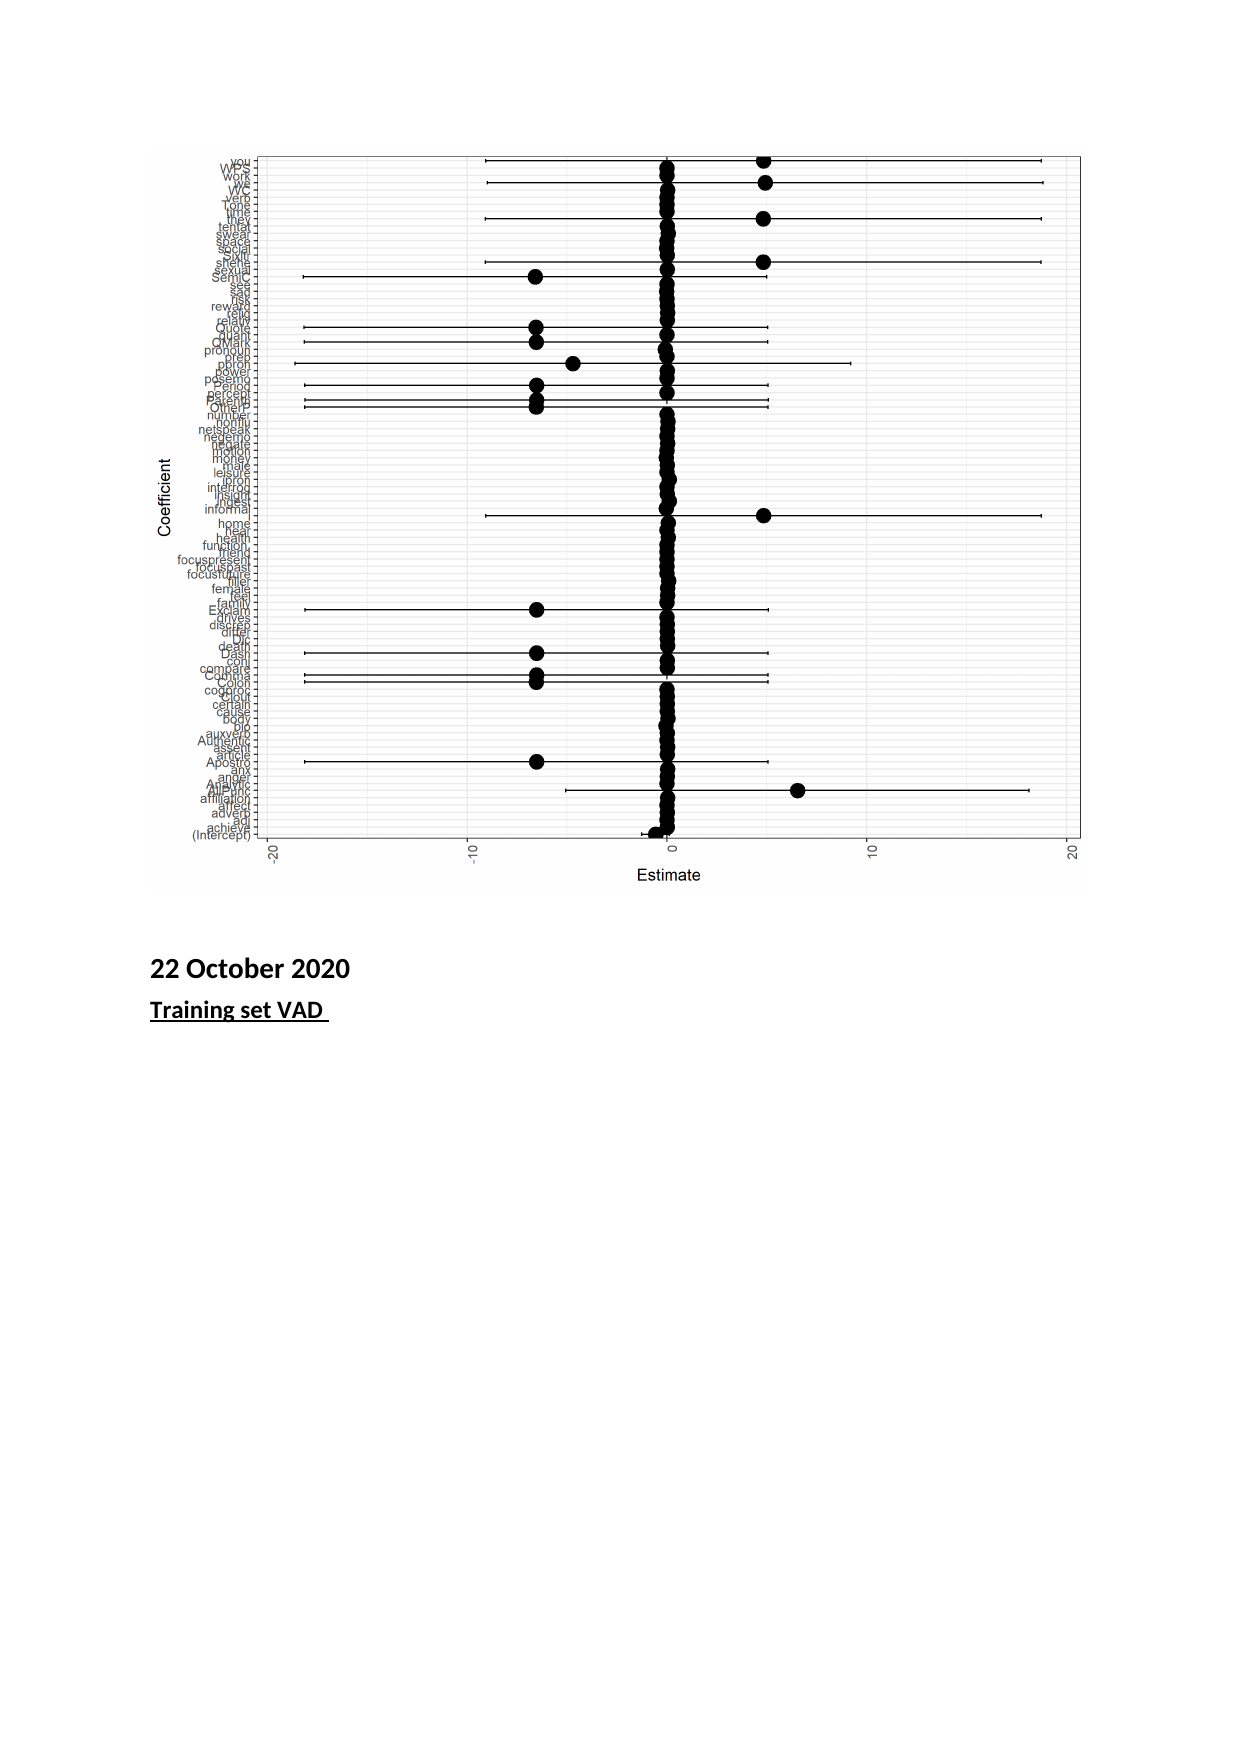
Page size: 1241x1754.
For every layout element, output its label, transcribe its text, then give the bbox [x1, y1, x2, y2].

picture [150, 149, 1088, 891]
subtitle 22 October 2020 [150, 950, 1090, 986]
text Training set VAD [150, 994, 1090, 1025]
